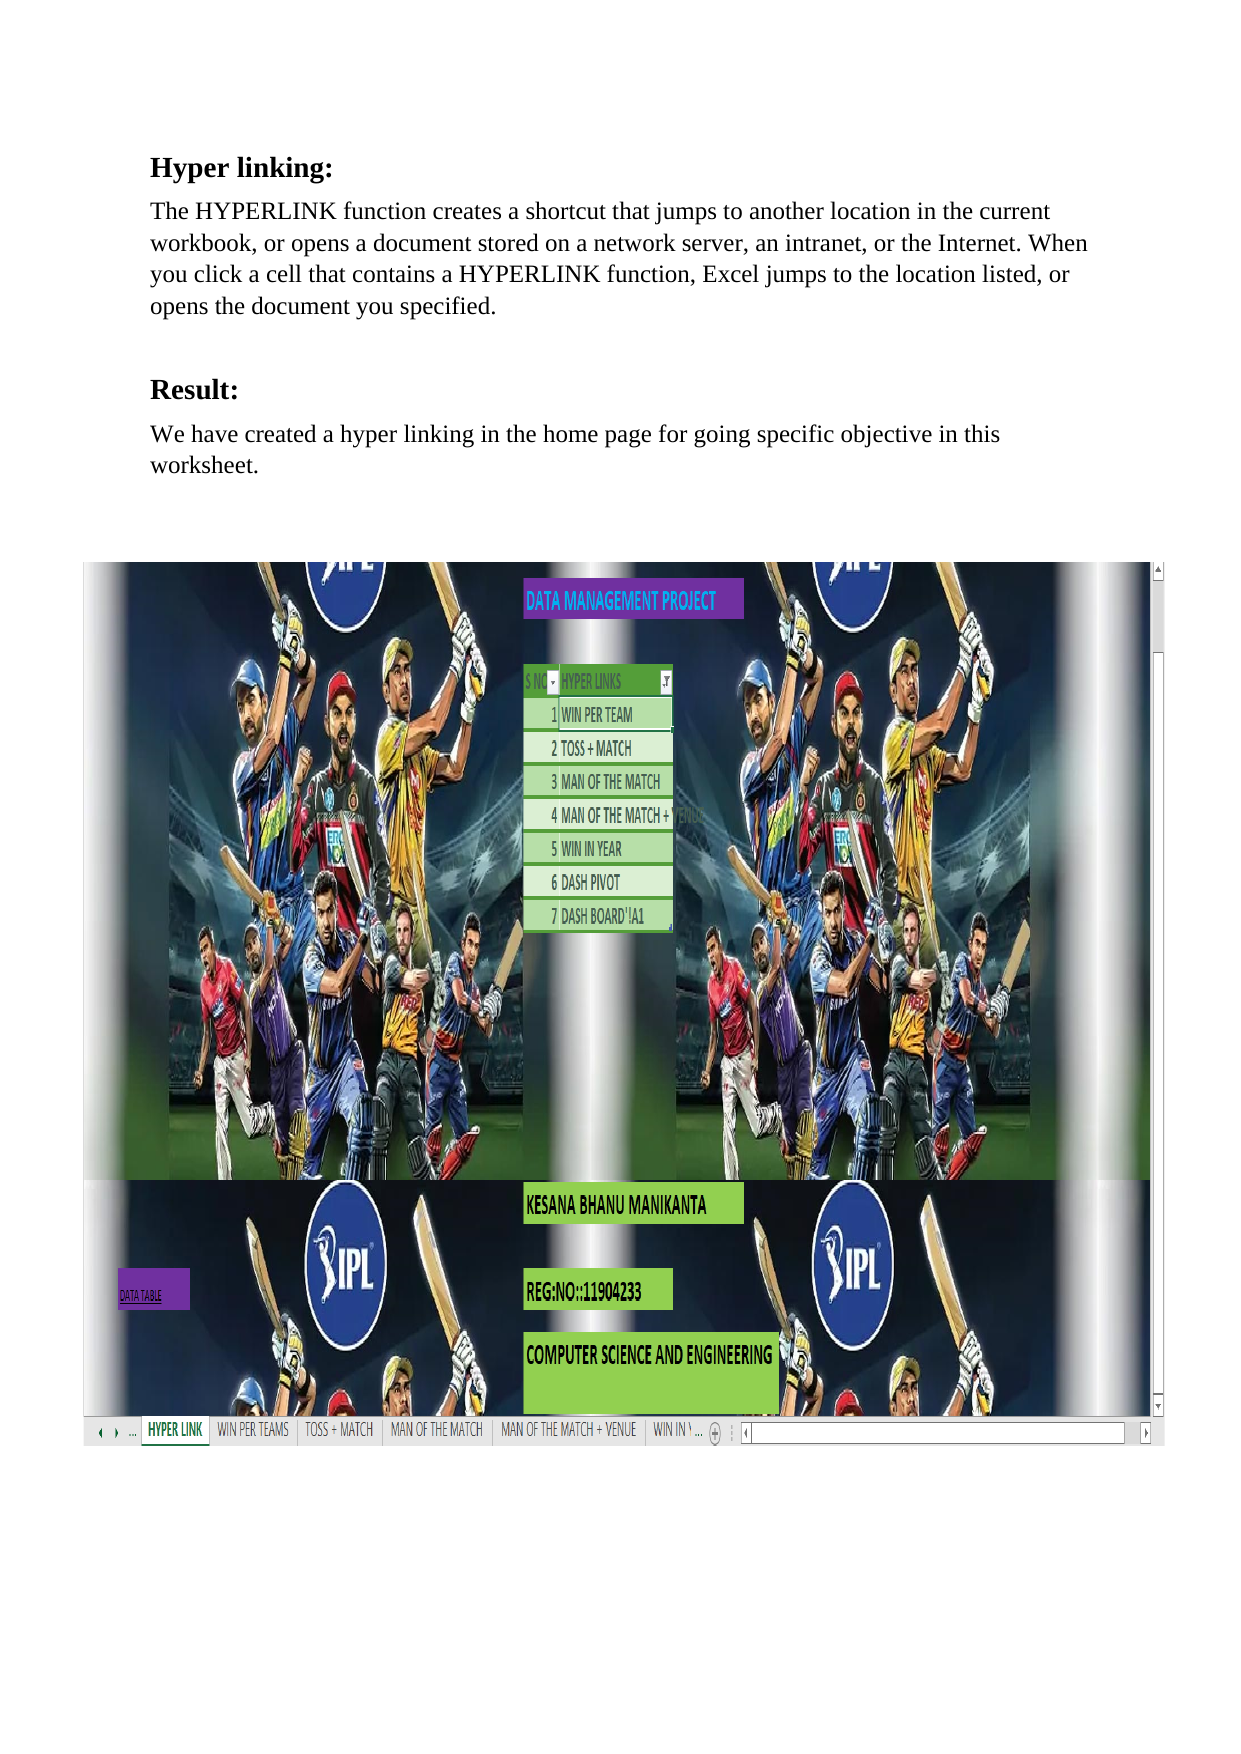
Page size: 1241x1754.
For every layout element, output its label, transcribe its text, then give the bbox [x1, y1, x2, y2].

picture [83, 562, 1165, 1446]
text We have created a hyper linking in the home page for going specific objective in this worksheet. [150, 419, 1090, 479]
text The HYPERLINK function creates a shortcut that jumps to another location in the current workbook, or opens a document stored on a network server, an intranet, or the Internet. When you click a cell that contains a HYPERLINK function, Excel jumps to the location listed, or opens the document you specified. [150, 196, 1090, 319]
text Hyper linking: [150, 150, 1090, 183]
text Result: [150, 372, 1090, 406]
